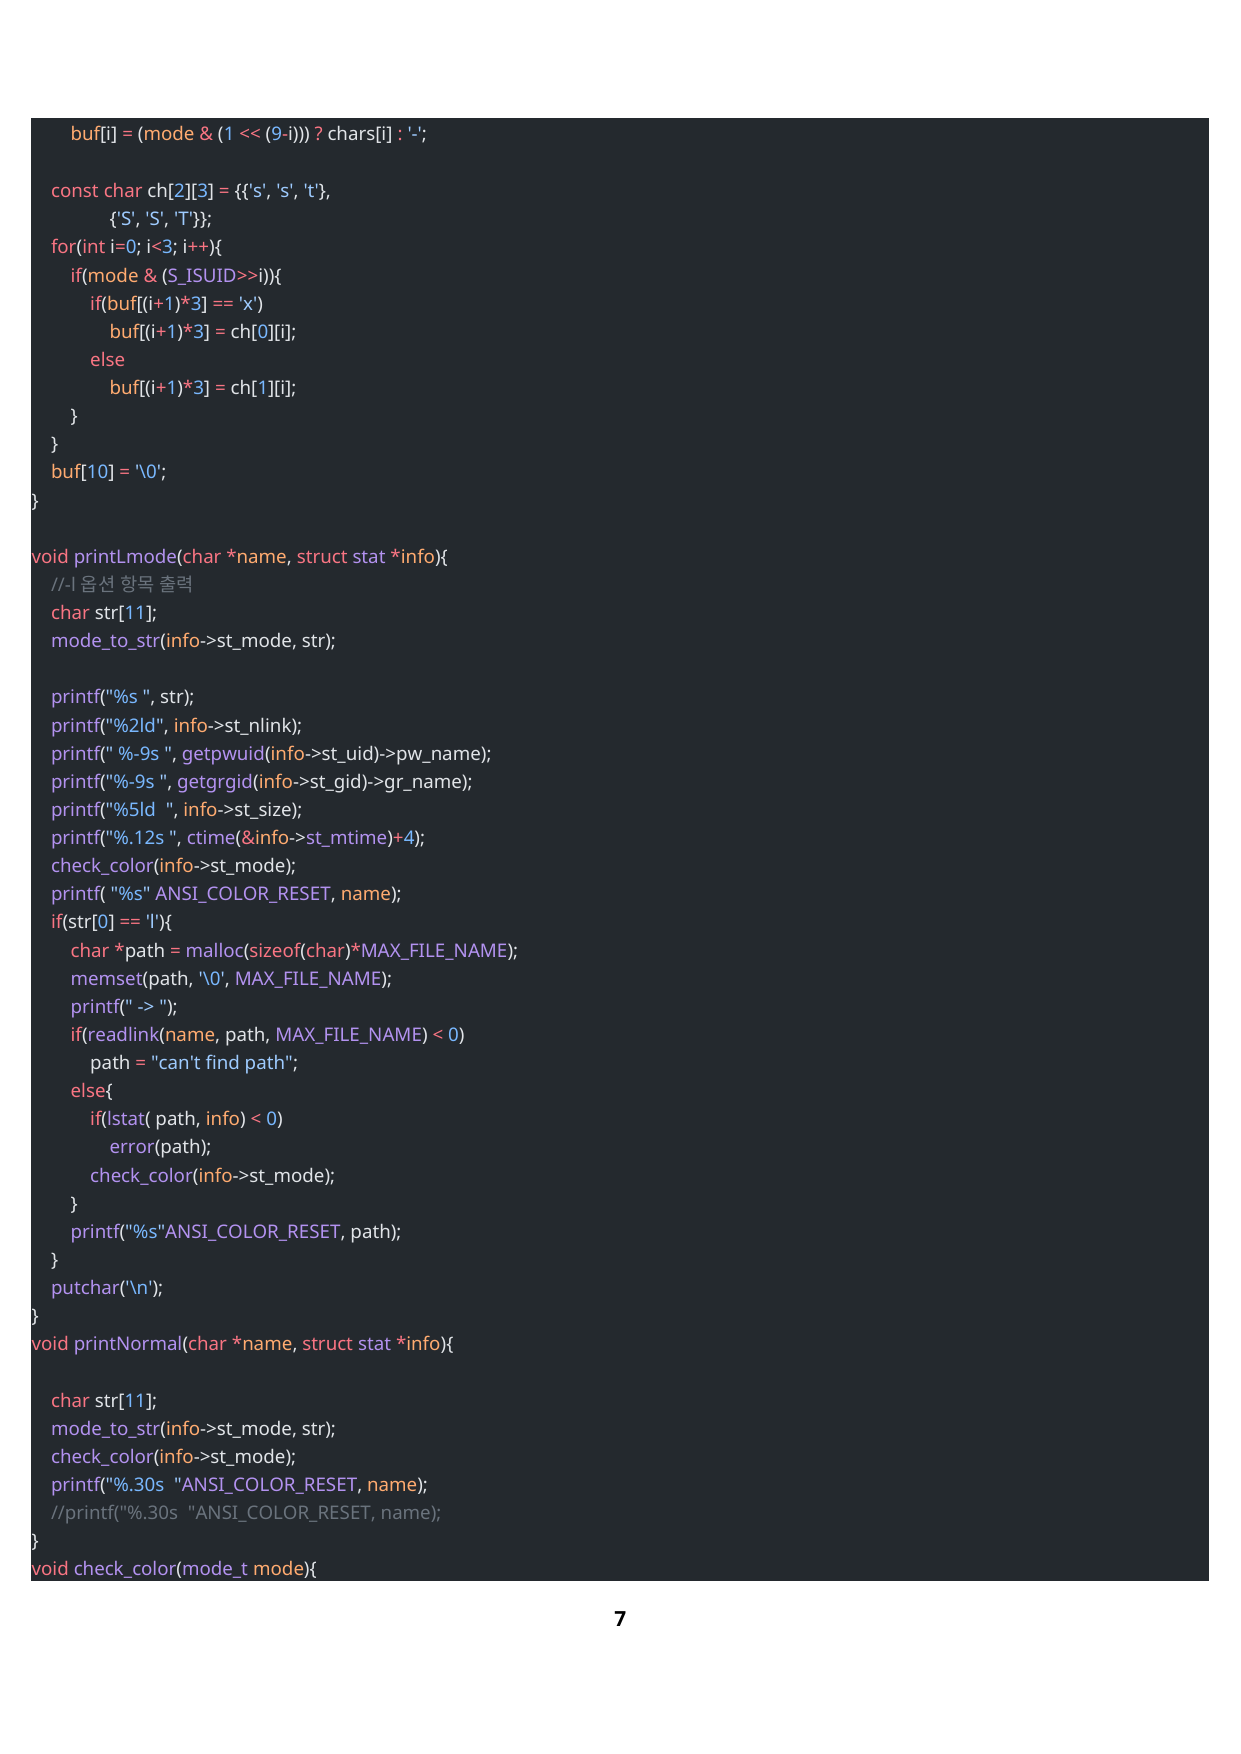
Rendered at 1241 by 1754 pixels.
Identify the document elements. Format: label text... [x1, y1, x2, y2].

text printf("%2ld", info->st_nlink); [31, 709, 1209, 737]
text memset(path, '\0', MAX_FILE_NAME); [31, 962, 1209, 991]
text printf( "%s" ANSI_COLOR_RESET, name); [31, 878, 1209, 906]
text else [31, 344, 1209, 372]
text if(lstat( path, info) < 0) [31, 1103, 1209, 1131]
text if(mode & (S_ISUID>>i)){ [31, 259, 1209, 287]
text error(path); [31, 1131, 1209, 1159]
text } [31, 400, 1209, 428]
text buf[(i+1)*3] = ch[0][i]; [31, 316, 1209, 344]
text putchar('\n'); [31, 1272, 1209, 1300]
text } [31, 1300, 1209, 1328]
text mode_to_str(info->st_mode, str); [31, 1412, 1209, 1441]
text printf("%s ", str); [31, 681, 1209, 709]
text if(readlink(name, path, MAX_FILE_NAME) < 0) [31, 1019, 1209, 1047]
text mode_to_str(info->st_mode, str); [31, 625, 1209, 653]
text const char ch[2][3] = {{'s', 's', 't'}, [31, 175, 1209, 203]
text path = "can't find path"; [31, 1047, 1209, 1075]
text //printf("%.30s "ANSI_COLOR_RESET, name); [31, 1497, 1209, 1525]
text } [31, 1244, 1209, 1272]
text printf("%5ld ", info->st_size); [31, 794, 1209, 822]
text void printLmode(char *name, struct stat *info){ [31, 541, 1209, 569]
text for(int i=0; i<3; i++){ [31, 231, 1209, 259]
text check_color(info->st_mode); [31, 1159, 1209, 1187]
text printf(" %-9s ", getpwuid(info->st_uid)->pw_name); [31, 737, 1209, 766]
text printf("%.12s ", ctime(&info->st_mtime)+4); [31, 822, 1209, 850]
text if(buf[(i+1)*3] == 'x') [31, 287, 1209, 316]
text void check_color(mode_t mode){ [31, 1553, 1209, 1581]
text check_color(info->st_mode); [31, 850, 1209, 878]
text } [31, 1187, 1209, 1216]
text buf[(i+1)*3] = ch[1][i]; [31, 372, 1209, 400]
text } [31, 484, 1209, 512]
text printf("%.30s "ANSI_COLOR_RESET, name); [31, 1469, 1209, 1497]
text void printNormal(char *name, struct stat *info){ [31, 1328, 1209, 1356]
text } [31, 428, 1209, 456]
text char *path = malloc(sizeof(char)*MAX_FILE_NAME); [31, 934, 1209, 962]
text //-l 옵션 항목 출력 [31, 569, 1209, 597]
text printf("%-9s ", getgrgid(info->st_gid)->gr_name); [31, 766, 1209, 794]
text printf(" -> "); [31, 991, 1209, 1019]
text char str[11]; [31, 597, 1209, 625]
text else{ [31, 1075, 1209, 1103]
text {'S', 'S', 'T'}}; [31, 203, 1209, 231]
text char str[11]; [31, 1384, 1209, 1412]
text if(str[0] == 'l'){ [31, 906, 1209, 934]
text check_color(info->st_mode); [31, 1441, 1209, 1469]
text buf[10] = '\0'; [31, 456, 1209, 484]
text printf("%s"ANSI_COLOR_RESET, path); [31, 1216, 1209, 1244]
text } [31, 1525, 1209, 1553]
text buf[i] = (mode & (1 << (9-i))) ? chars[i] : '-'; [31, 118, 1209, 146]
